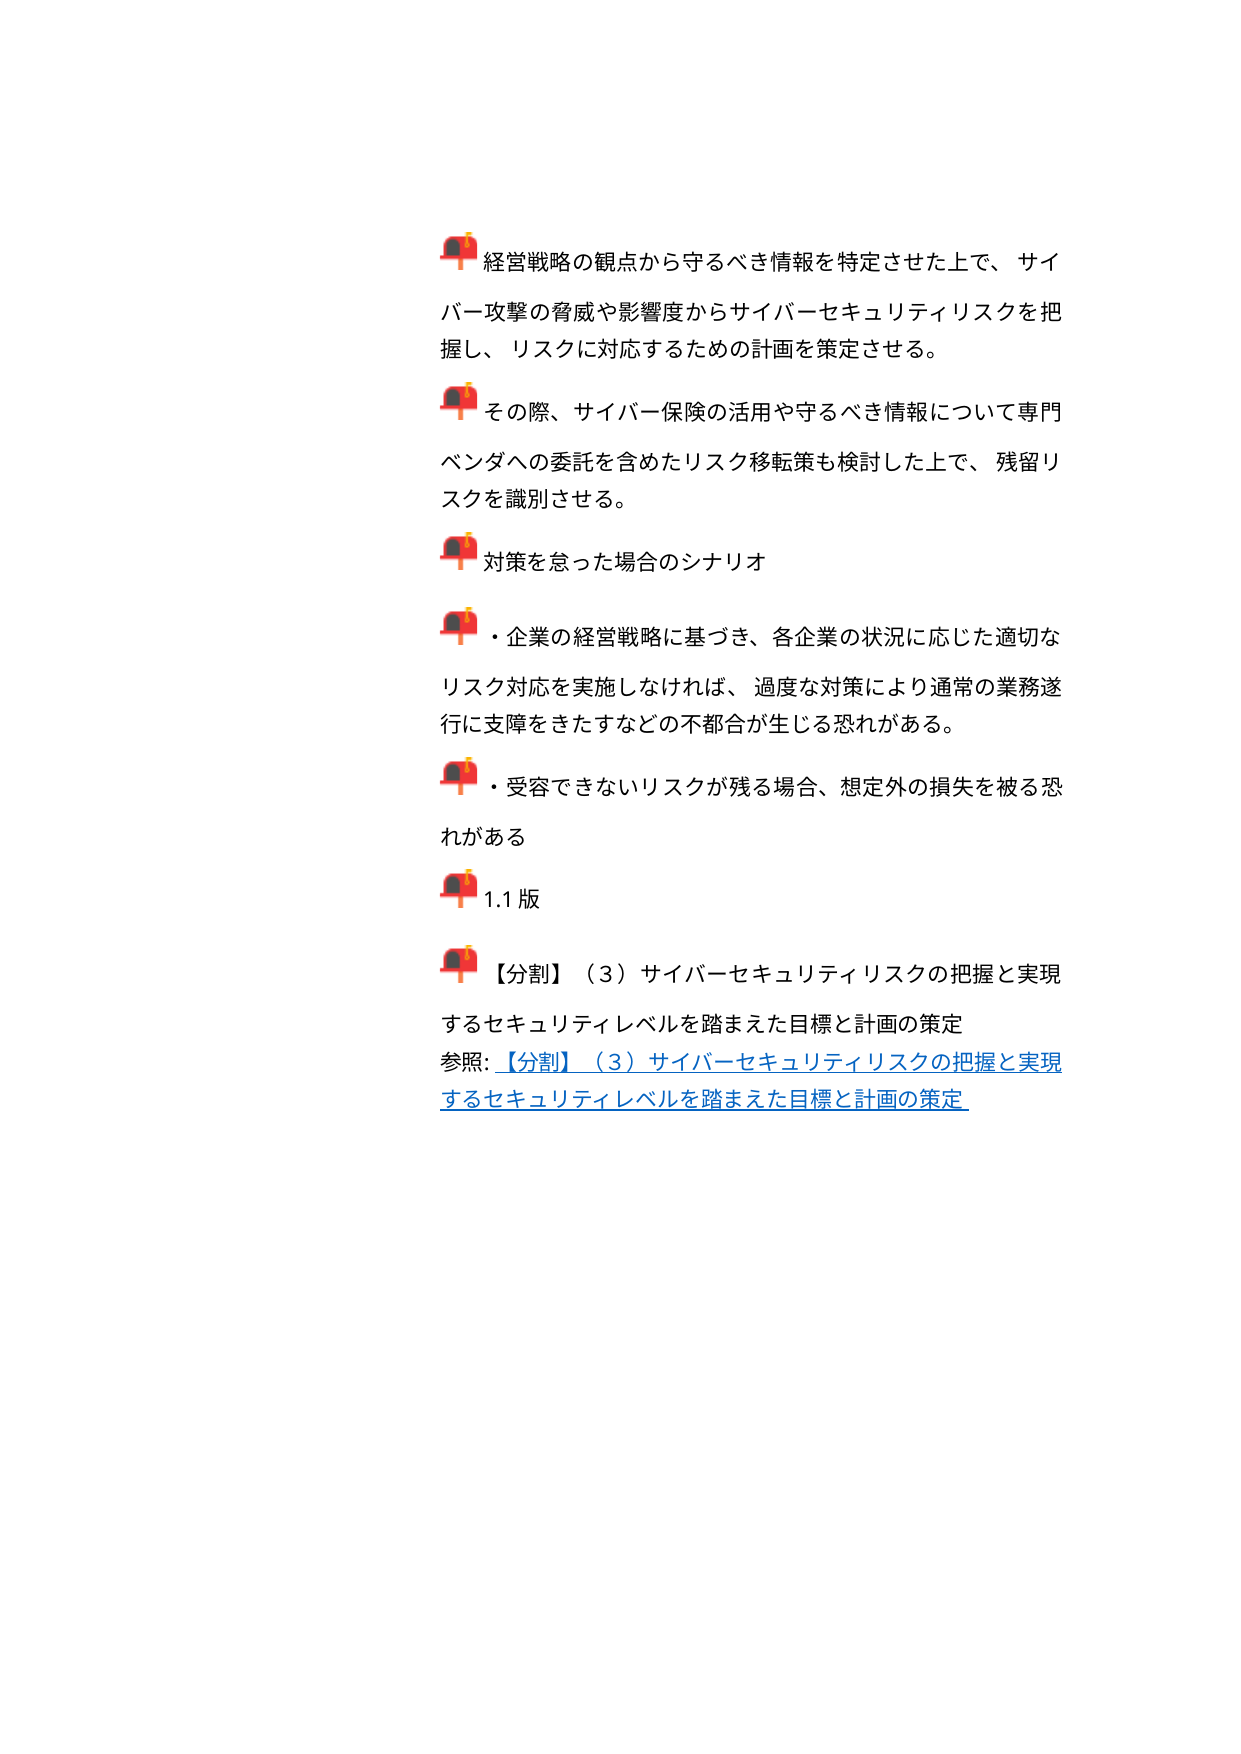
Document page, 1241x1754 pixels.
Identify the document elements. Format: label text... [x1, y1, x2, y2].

picture [439, 945, 478, 983]
picture [439, 382, 478, 420]
picture [439, 869, 478, 908]
picture [439, 532, 478, 570]
text 参照: 【分割】（３）サイバーセキュリティリスクの把握と実現するセキュリティレベルを踏まえた目標と計画の策定 [440, 1042, 1063, 1117]
text 【分割】（３）サイバーセキュリティリスクの把握と実現するセキュリティレベルを踏まえた目標と計画の策定 [440, 929, 1063, 1042]
text 1.1版 [440, 854, 1063, 929]
picture [439, 757, 478, 795]
picture [439, 232, 478, 270]
text 対策を怠った場合のシナリオ [440, 517, 1063, 592]
text その際、サイバー保険の活用や守るべき情報について専門ベンダへの委託を含めたリスク移転策も検討した上で、 残留リスクを識別させる。 [440, 367, 1063, 517]
picture [439, 607, 478, 645]
text ・企業の経営戦略に基づき、各企業の状況に応じた適切なリスク対応を実施しなければ、 過度な対策により通常の業務遂行に支障をきたすなどの不都合が生じる恐れがある。 [440, 592, 1063, 742]
text 経営戦略の観点から守るべき情報を特定させた上で、 サイバー攻撃の脅威や影響度からサイバーセキュリティリスクを把握し、 リスクに対応するための計画を策定させる。 [440, 217, 1063, 367]
text ・受容できないリスクが残る場合、想定外の損失を被る恐れがある [440, 742, 1063, 854]
